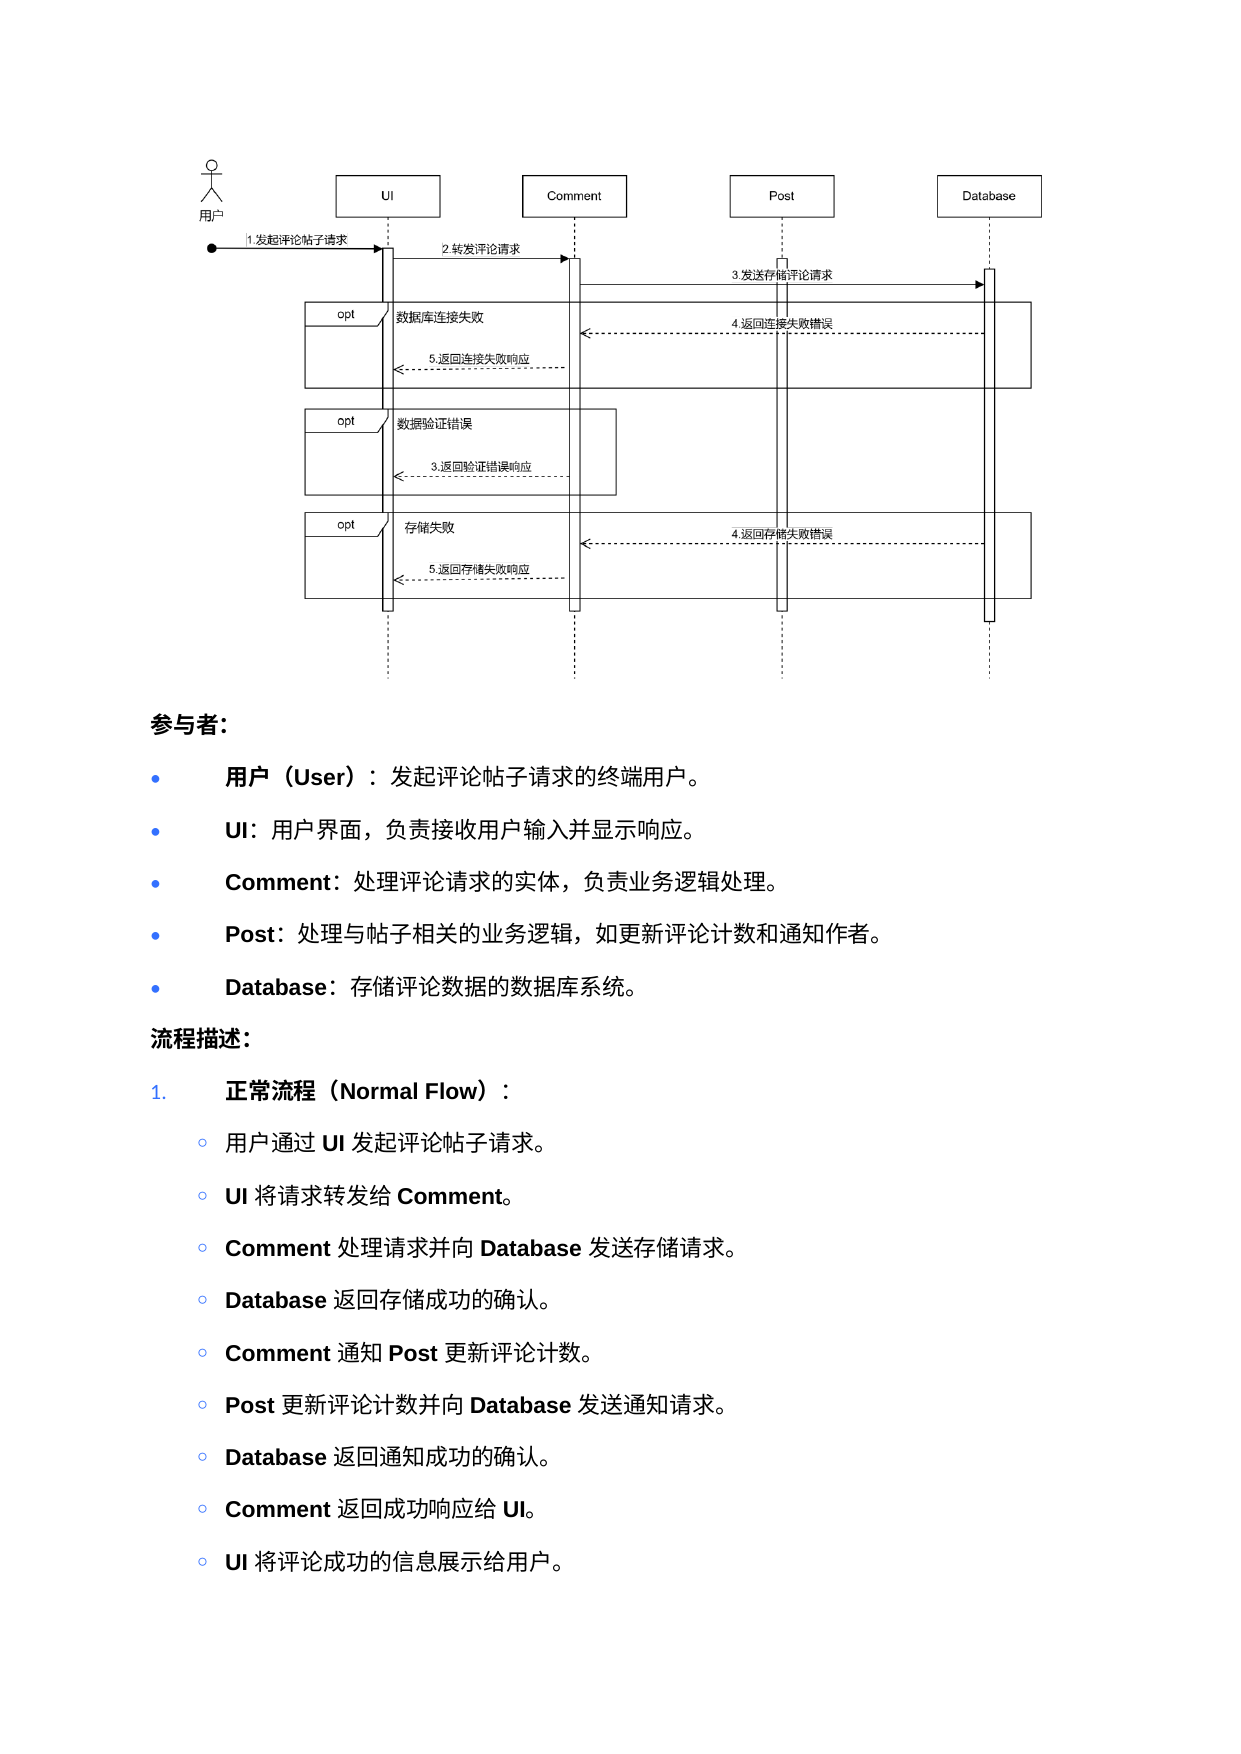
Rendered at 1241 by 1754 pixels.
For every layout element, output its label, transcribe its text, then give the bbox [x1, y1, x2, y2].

list Post 更新评论计数并向 Database 发送通知请求。 [197, 1387, 1090, 1420]
list UI 将评论成功的信息展示给用户。 [197, 1543, 1090, 1577]
list UI：用户界面，负责接收用户输入并显示响应。 [150, 811, 1090, 845]
list Database：存储评论数据的数据库系统。 [150, 968, 1090, 1002]
picture [188, 150, 1052, 689]
list Post：处理与帖子相关的业务逻辑，如更新评论计数和通知作者。 [150, 916, 1090, 949]
list Comment 返回成功响应给 UI。 [197, 1491, 1090, 1524]
list UI 将请求转发给 Comment。 [197, 1177, 1090, 1211]
list Comment 通知 Post 更新评论计数。 [197, 1334, 1090, 1368]
list Comment 处理请求并向 Database 发送存储请求。 [197, 1230, 1090, 1263]
text 参与者： [150, 707, 1090, 740]
list 用户通过 UI 发起评论帖子请求。 [197, 1125, 1090, 1158]
list Database 返回存储成功的确认。 [197, 1282, 1090, 1315]
list 用户（User）：发起评论帖子请求的终端用户。 [150, 759, 1090, 792]
list 正常流程（Normal Flow）： [150, 1073, 1090, 1106]
text 流程描述： [150, 1021, 1090, 1054]
list Comment：处理评论请求的实体，负责业务逻辑处理。 [150, 864, 1090, 897]
list Database 返回通知成功的确认。 [197, 1439, 1090, 1472]
